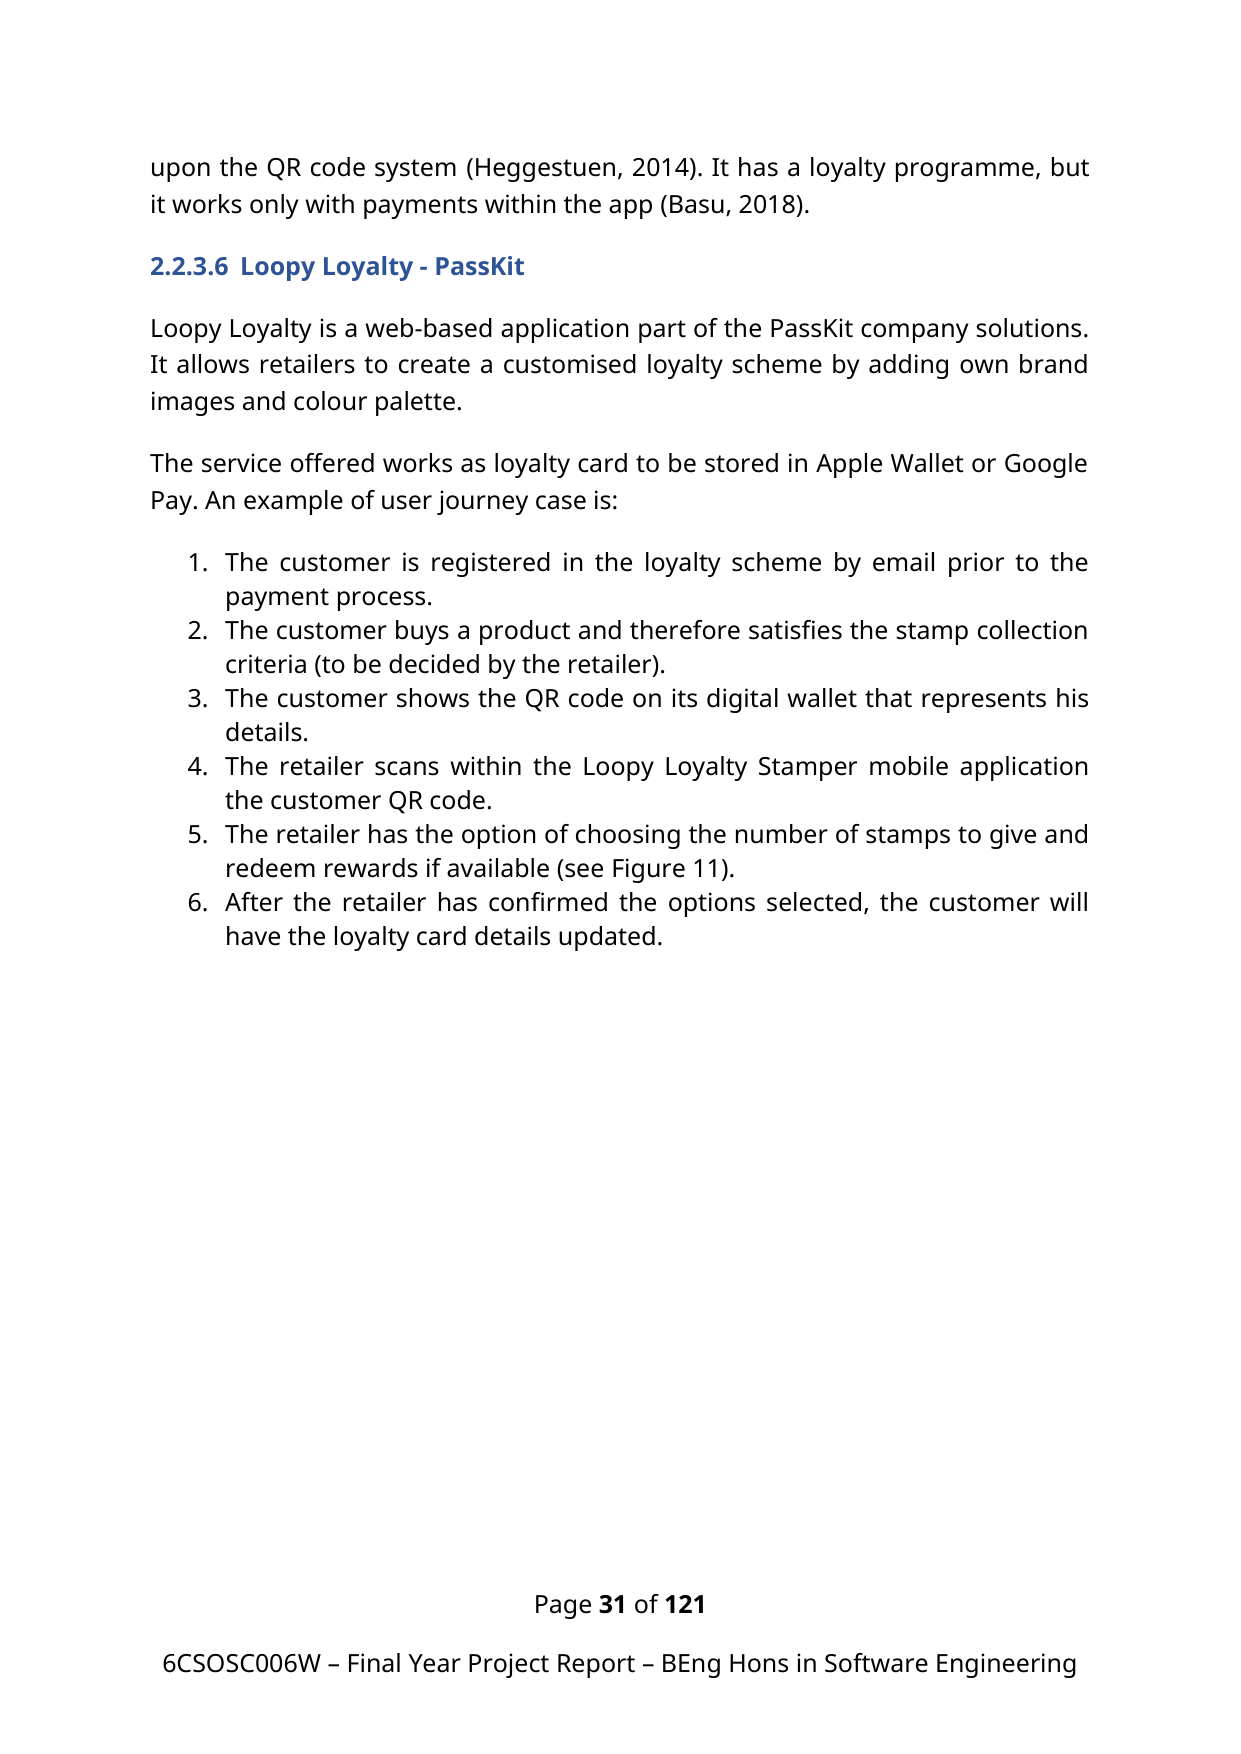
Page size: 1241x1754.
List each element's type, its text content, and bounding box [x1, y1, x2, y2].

list The customer is registered in the loyalty scheme by email prior to the payment process. [187, 544, 1090, 612]
list The retailer scans within the Loopy Loyalty Stamper mobile application the customer QR code. [187, 748, 1090, 817]
text Loopy Loyalty is a web-based application part of the PassKit company solutions. It allows retailers to create a customised loyalty scheme by adding own brand images and colour palette. [150, 310, 1090, 418]
list The customer buys a product and therefore satisfies the stamp collection criteria (to be decided by the retailer). [187, 612, 1090, 680]
list After the retailer has confirmed the options selected, the customer will have the loyalty card details updated. [187, 885, 1090, 953]
subtitle Loopy Loyalty - PassKit [150, 248, 1090, 283]
text The service offered works as loyalty card to be stored in Apple Wallet or Google Pay. An example of user journey case is: [150, 446, 1090, 516]
list The retailer has the option of choosing the number of stamps to give and redeem rewards if available (see Figure 11). [187, 817, 1090, 885]
list The customer shows the QR code on its digital wallet that represents his details. [187, 680, 1090, 748]
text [150, 150, 1090, 221]
